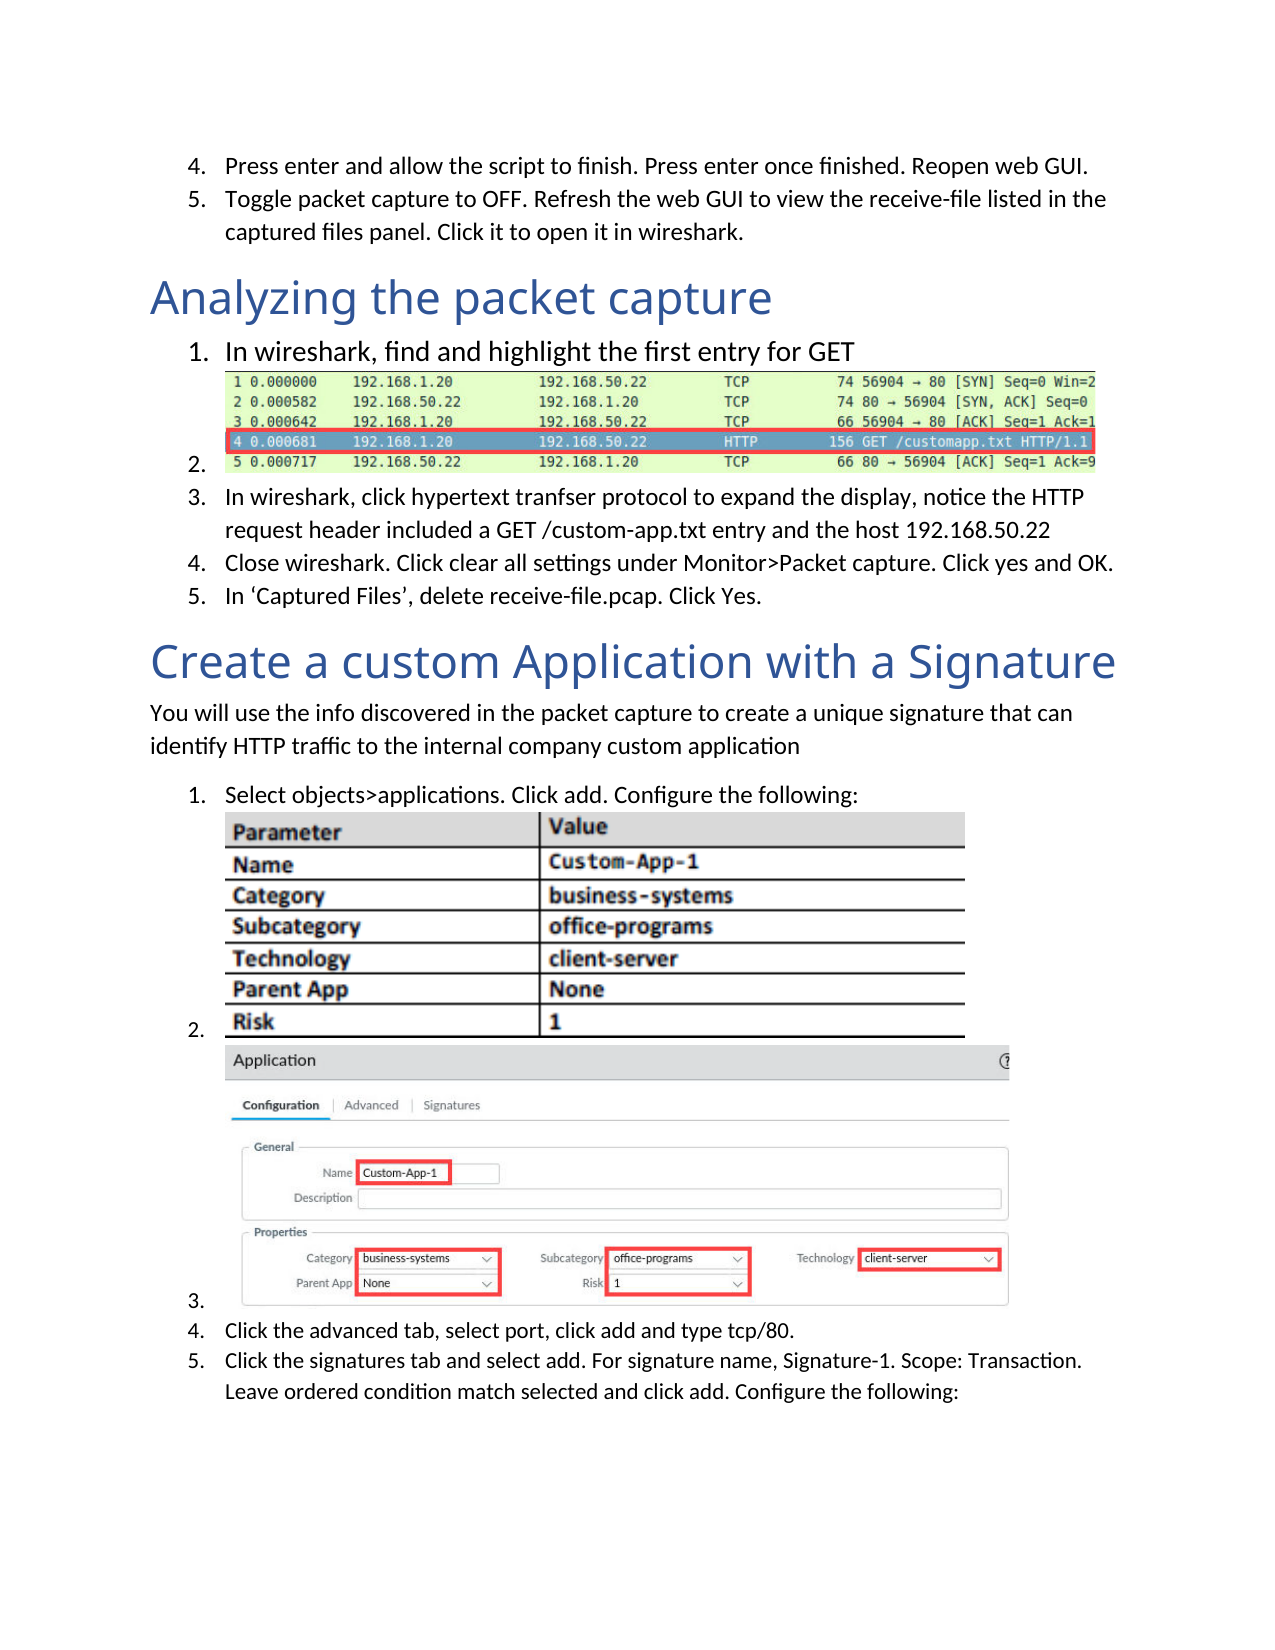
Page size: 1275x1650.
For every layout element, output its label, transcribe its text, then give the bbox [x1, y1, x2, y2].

text You will use the info discovered in the packet capture to create a unique signature that can identify HTTP traffic to the internal company custom application [150, 697, 1125, 760]
list In ‘Captured Files’, delete receive-file.pcap. Click Yes. [187, 580, 1125, 611]
subtitle Analyzing the packet capture [150, 265, 1125, 328]
list Toggle packet capture to OFF. Refresh the web GUI to view the receive-file listed in the captured files panel. Click it to open it in wireshark. [187, 183, 1125, 246]
list Click the signatures tab and select add. For signature name, Signature-1. Scope: Transaction. Leave ordered condition match selected and click add. Configure the following: [187, 1347, 1125, 1405]
picture [225, 812, 965, 1038]
list Press enter and allow the script to finish. Press enter once finished. Reopen web GUI. [187, 150, 1125, 181]
subtitle Create a custom Application with a Signature [150, 630, 1125, 692]
picture [225, 1045, 1010, 1309]
list In wireshark, find and highlight the first entry for GET [187, 333, 1125, 368]
list Close wireshark. Click clear all settings under Monitor>Packet capture. Click yes and OK. [187, 547, 1125, 578]
list Select objects>applications. Click add. Configure the following: [187, 779, 1125, 810]
picture [225, 371, 1096, 473]
list Click the advanced tab, select port, click add and type tcp/80. [187, 1316, 1125, 1344]
list In wireshark, click hypertext tranfser protocol to expand the display, notice the HTTP request header included a GET /custom-app.txt entry and the host 192.168.50.22 [187, 481, 1125, 545]
